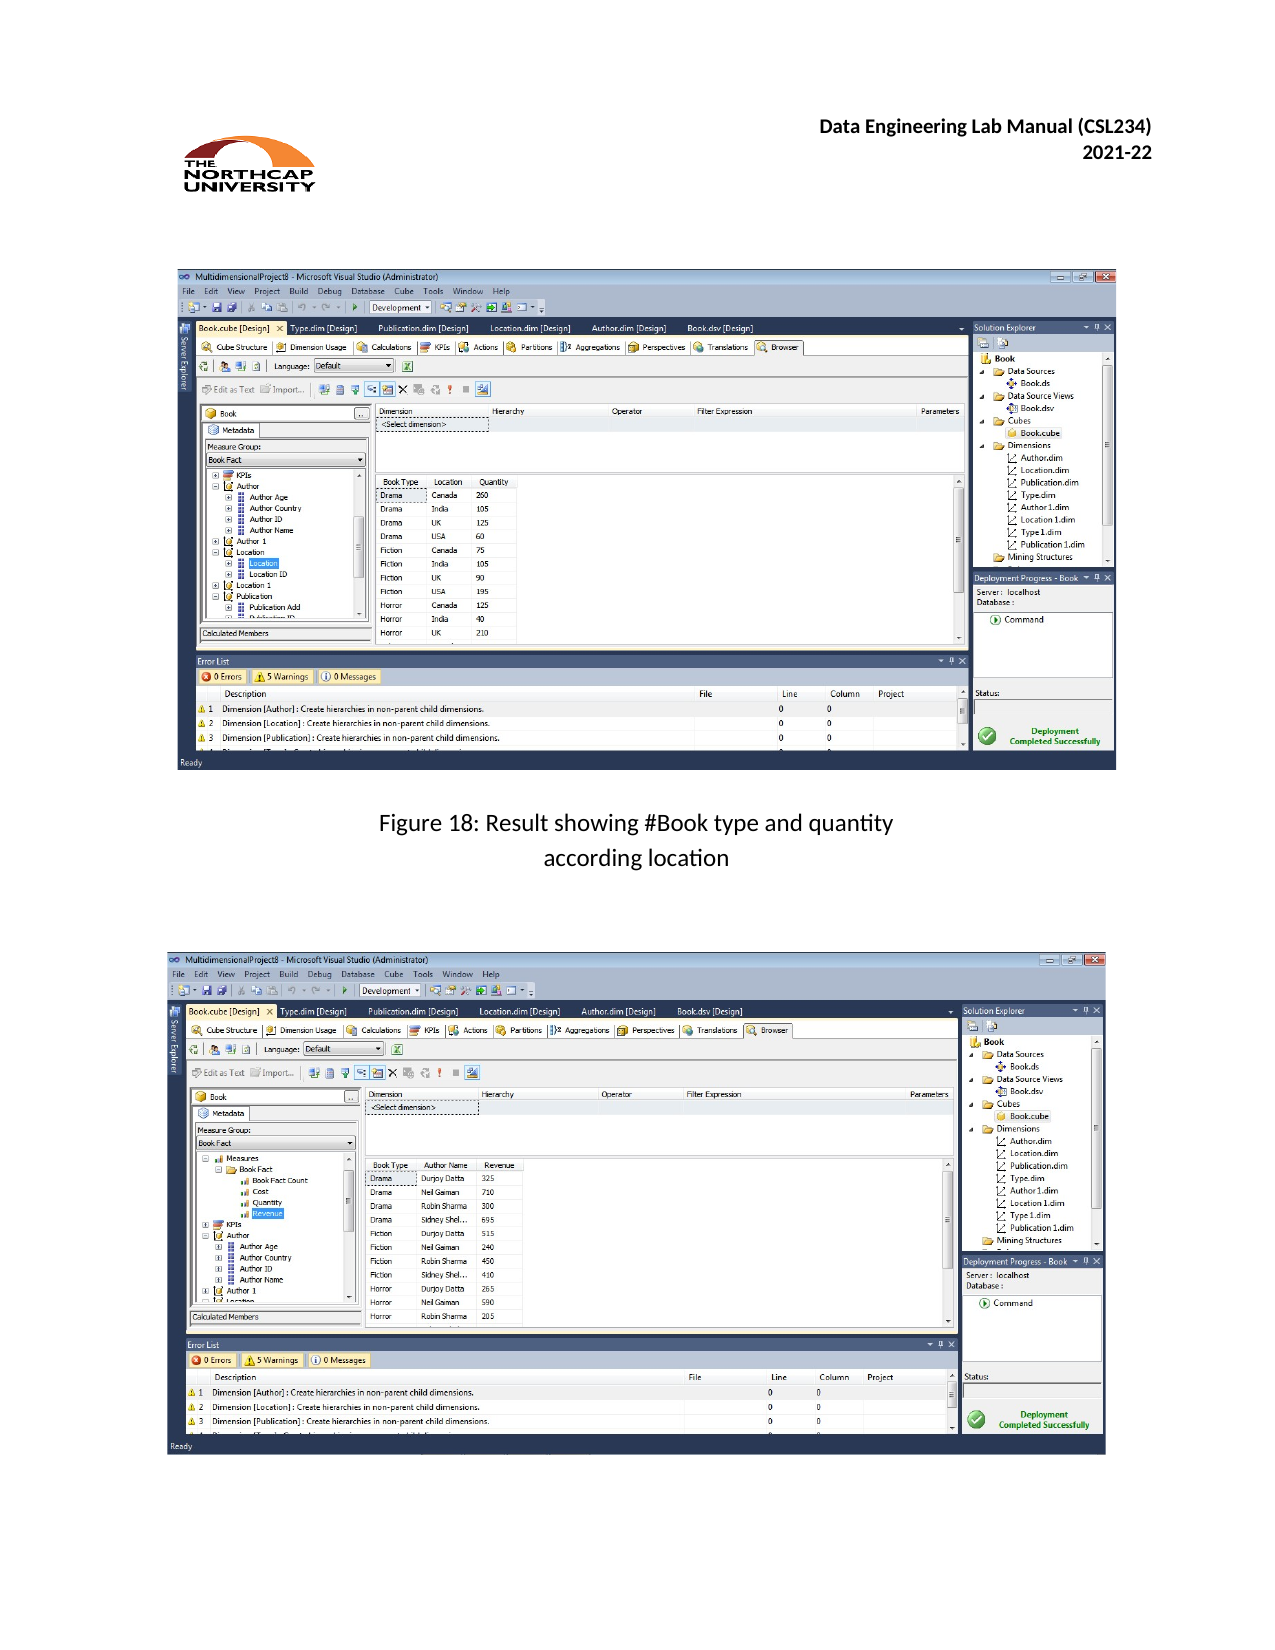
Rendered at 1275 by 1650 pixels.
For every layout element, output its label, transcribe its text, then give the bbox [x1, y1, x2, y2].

picture [167, 952, 1106, 1455]
text Figure 18: Result showing #Book type and quantity according location [333, 807, 940, 873]
picture [177, 269, 1117, 770]
picture [172, 113, 329, 214]
